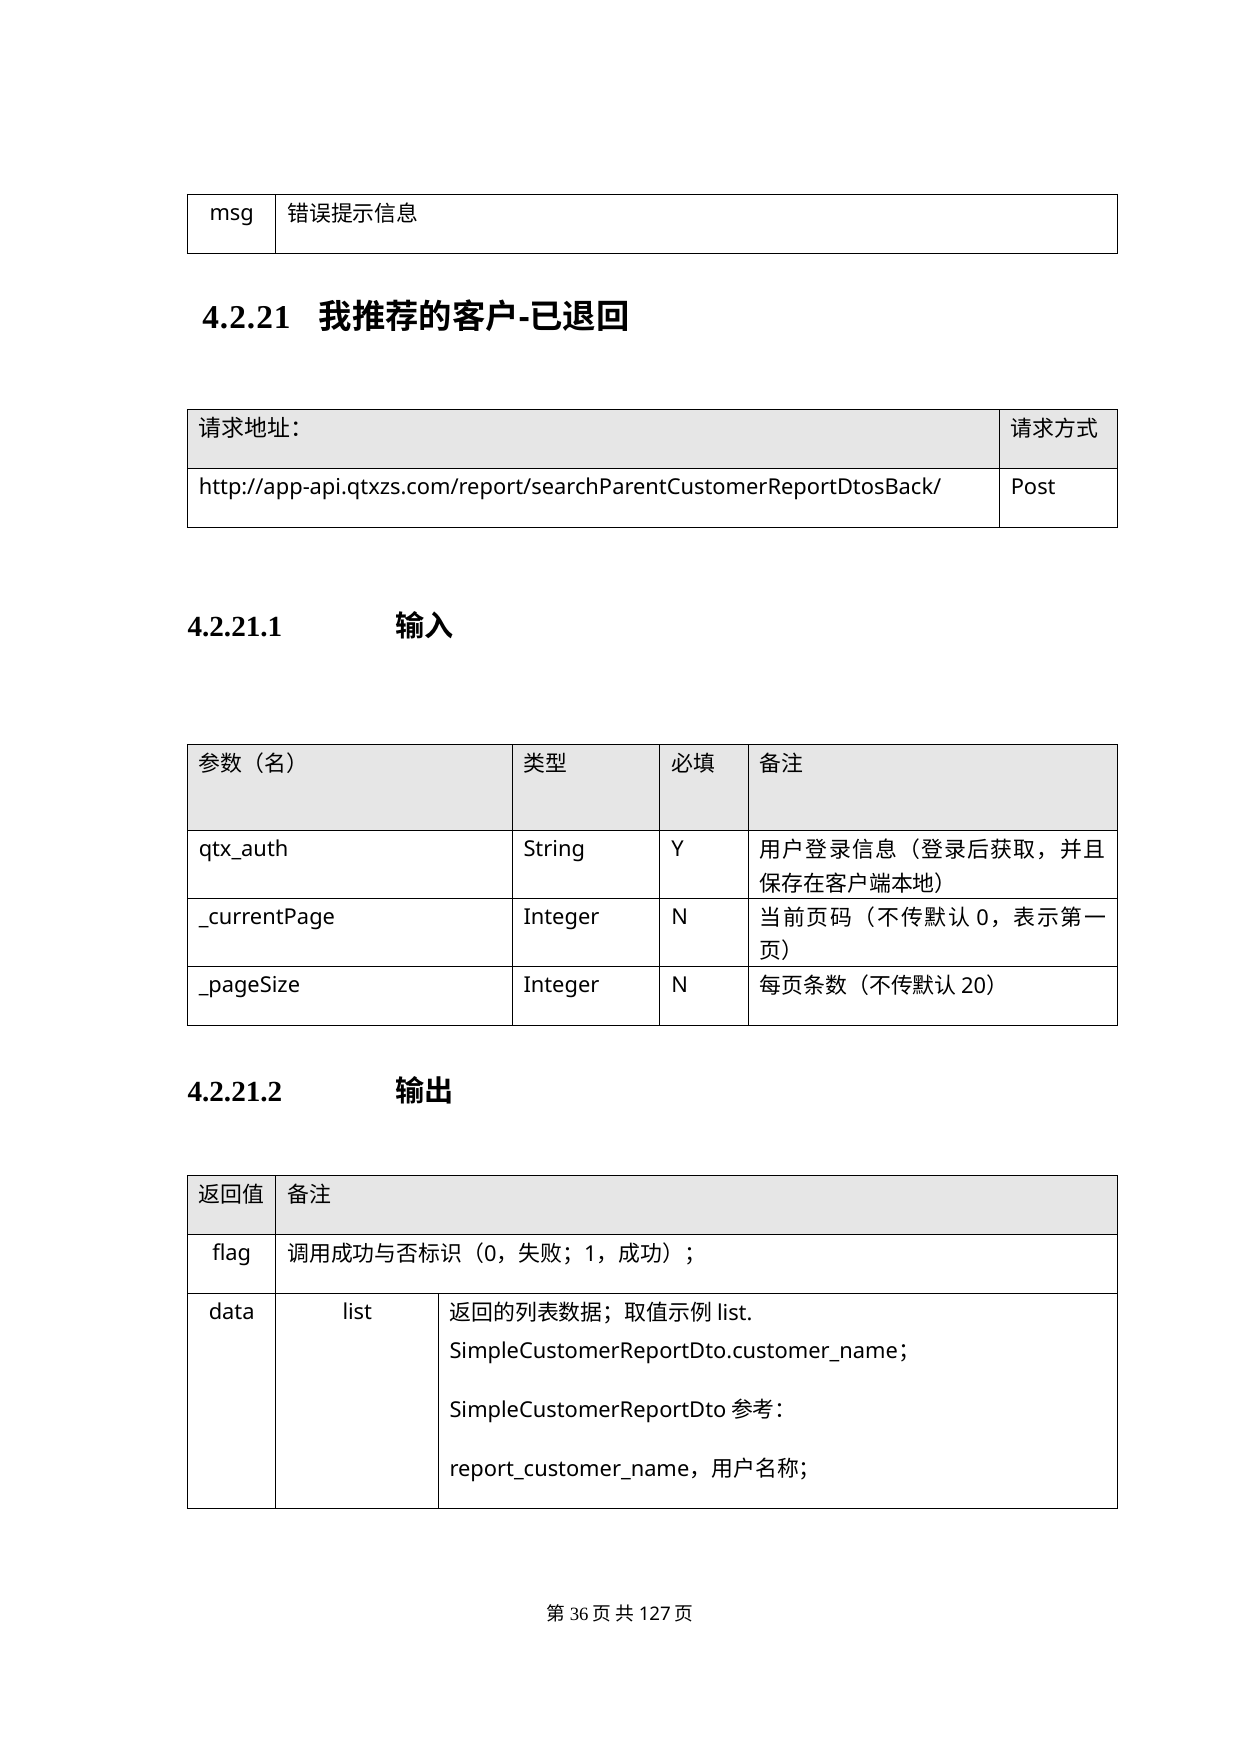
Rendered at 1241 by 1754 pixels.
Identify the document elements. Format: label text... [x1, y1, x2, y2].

table_cell _pageSize [188, 967, 512, 1025]
table_cell N [660, 967, 748, 1025]
table_header 返回值 [188, 1176, 275, 1234]
table_cell 用户登录信息（登录后获取，并且保存在客户端本地） [749, 831, 1117, 898]
table_cell list [276, 1294, 438, 1508]
table_cell http://app-api.qtxzs.com/report/searchParentCustomerReportDtosBack/ [188, 469, 999, 527]
table_cell 每页条数（不传默认20） [749, 967, 1117, 1025]
subtitle 输出 [187, 1055, 1053, 1122]
table_cell Y [660, 831, 748, 898]
table_cell qtx_auth [188, 831, 512, 898]
table_cell data [188, 1294, 275, 1508]
table_cell _currentPage [188, 899, 512, 966]
table_cell Integer [513, 899, 659, 966]
table_cell 调用成功与否标识（0，失败；1，成功）； [276, 1235, 1117, 1293]
table_header 备注 [276, 1176, 1117, 1234]
table_header 请求方式 [1000, 410, 1117, 468]
table_cell N [660, 899, 748, 966]
table_header 参数（名） [188, 745, 512, 830]
table_header 必填 [660, 745, 748, 830]
table_cell 错误提示信息 [276, 195, 1117, 253]
subtitle 输入 [187, 591, 1053, 657]
table_cell Integer [513, 967, 659, 1025]
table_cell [439, 1294, 1117, 1508]
table_cell flag [188, 1235, 275, 1293]
table_cell msg [188, 195, 275, 253]
table_cell String [513, 831, 659, 898]
table_cell Post [1000, 469, 1117, 527]
table_header 类型 [513, 745, 659, 830]
table_header 备注 [749, 745, 1117, 830]
table_header 请求地址： [188, 410, 999, 468]
table_cell 当前页码（不传默认0，表示第一页） [749, 899, 1117, 966]
subtitle 我推荐的客户-已退回 [202, 281, 1053, 347]
